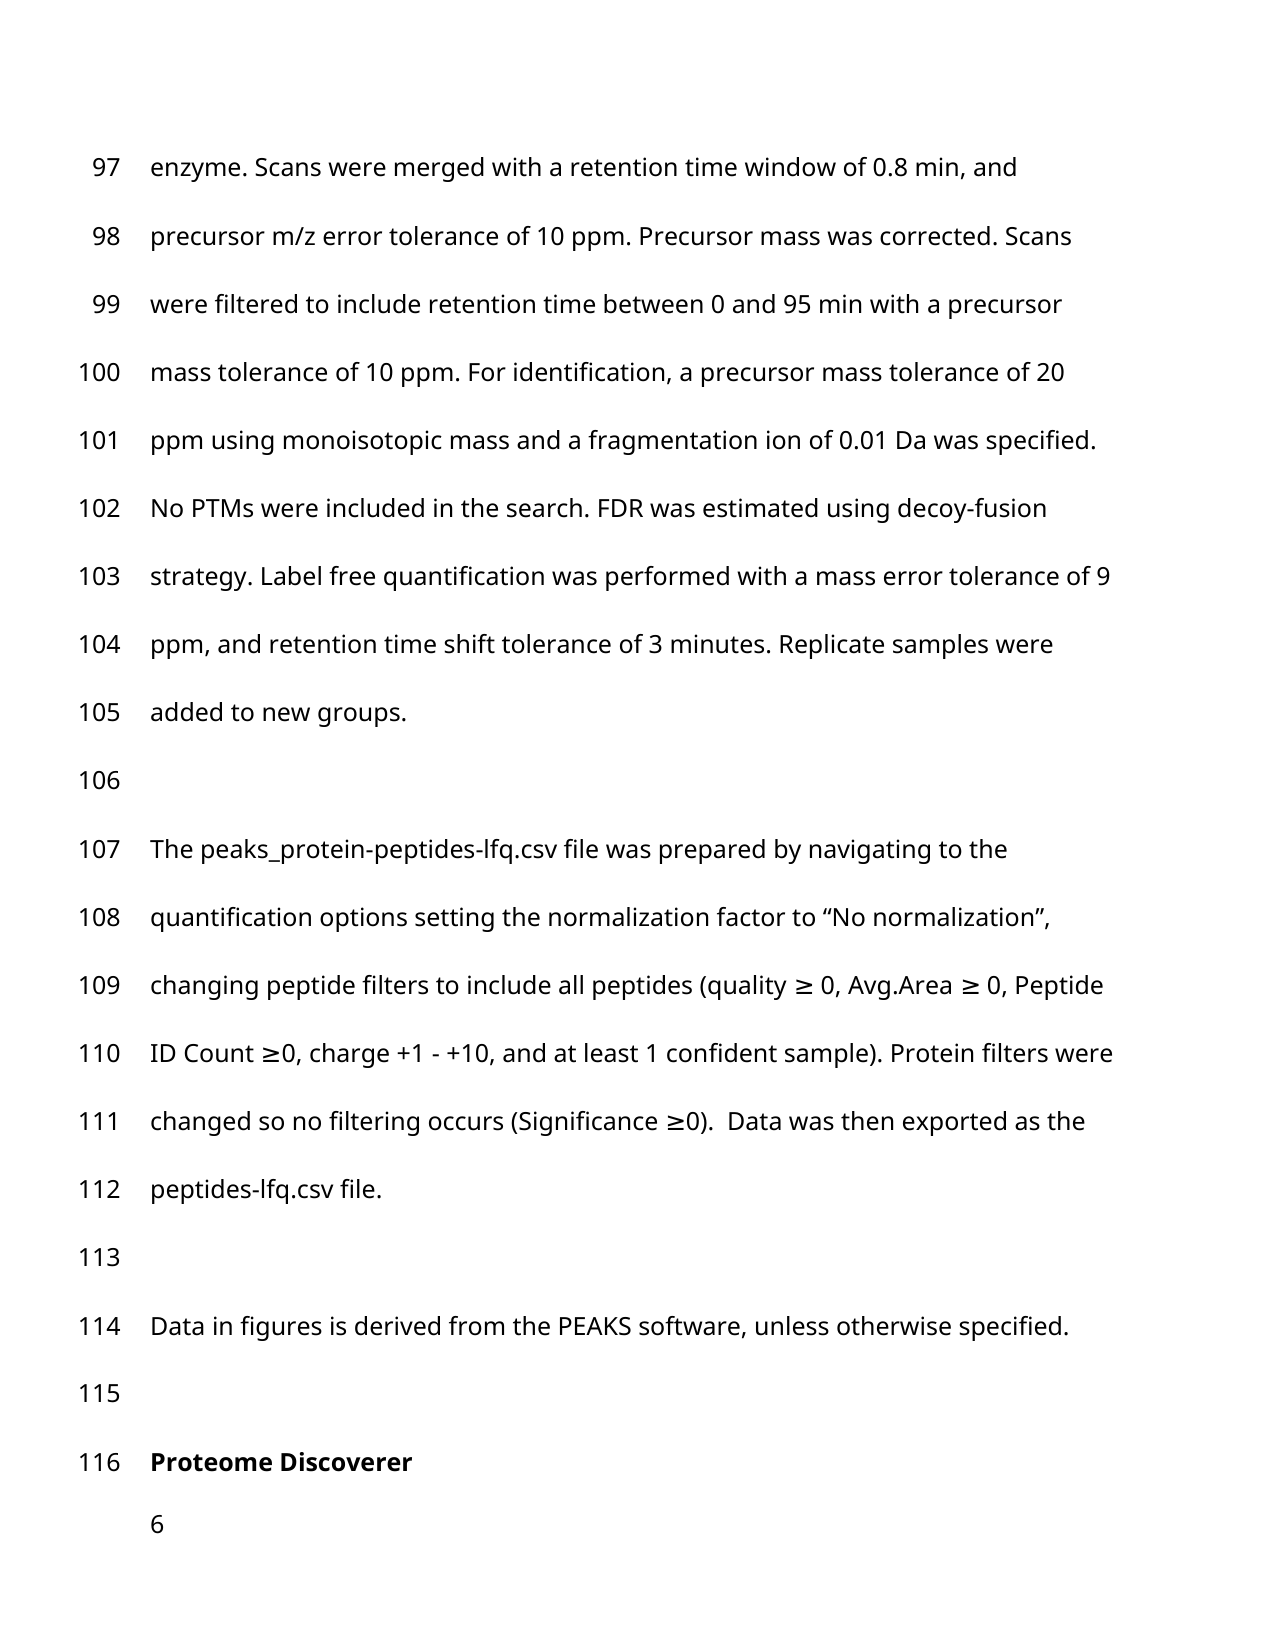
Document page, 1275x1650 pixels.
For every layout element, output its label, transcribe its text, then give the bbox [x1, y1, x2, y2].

text Proteome Discoverer [150, 1444, 1125, 1478]
text Data in figures is derived from the PEAKS software, unless otherwise specified. [150, 1308, 1125, 1342]
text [150, 150, 1125, 729]
text The peaks_protein-peptides-lfq.csv file was prepared by navigating to the quantification options setting the normalization factor to “No normalization”, changing peptide filters to include all peptides (quality ≥ 0, Avg.Area ≥ 0, Peptide ID Count ≥0, charge +1 - +10, and at least 1 confident sample). Protein filters were changed so no filtering occurs (Significance ≥0). Data was then exported as the peptides-lfq.csv file. [150, 831, 1125, 1206]
